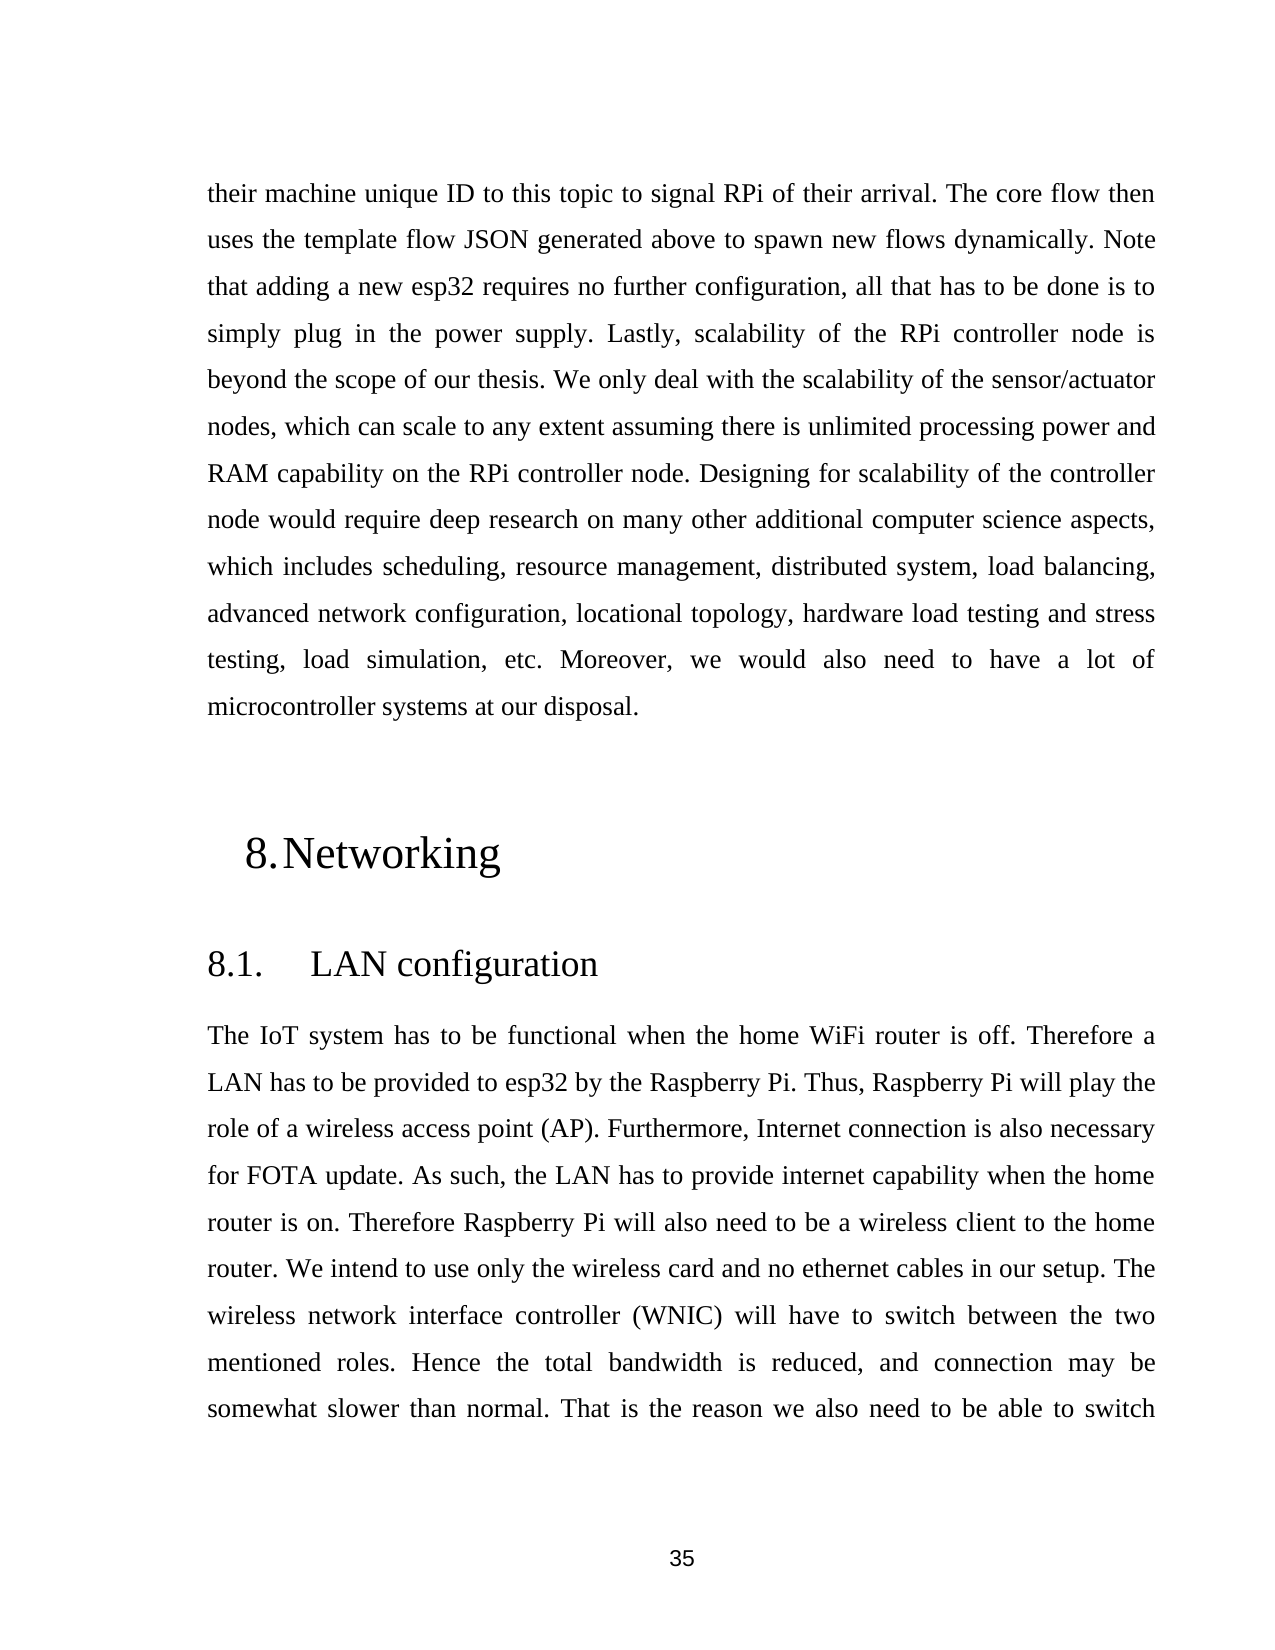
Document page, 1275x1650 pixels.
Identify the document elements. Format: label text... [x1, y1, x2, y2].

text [207, 177, 1157, 721]
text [207, 1019, 1157, 1423]
subtitle 8.1. LAN configuration [207, 942, 1157, 985]
subtitle Networking [244, 825, 1157, 878]
